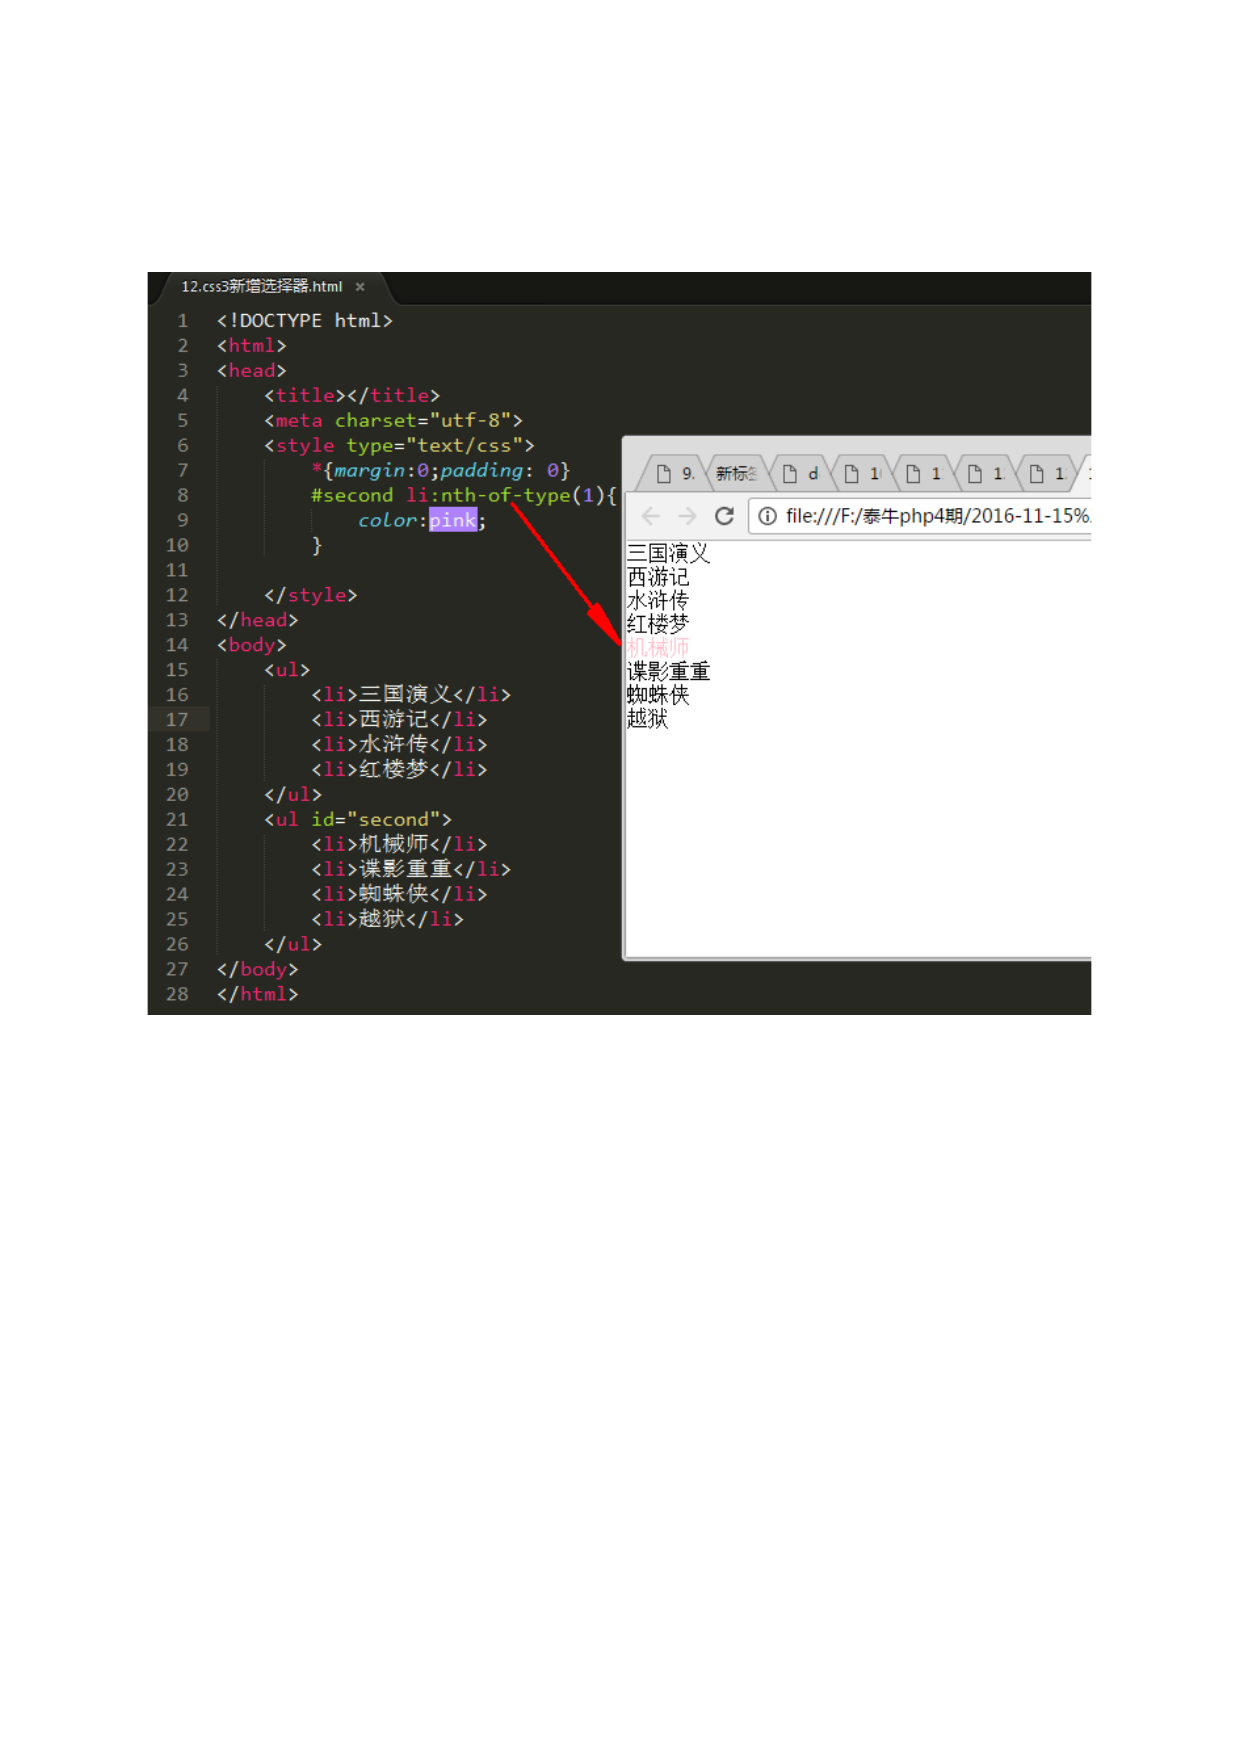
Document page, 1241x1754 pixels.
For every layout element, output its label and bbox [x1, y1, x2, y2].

picture [147, 272, 1092, 1015]
